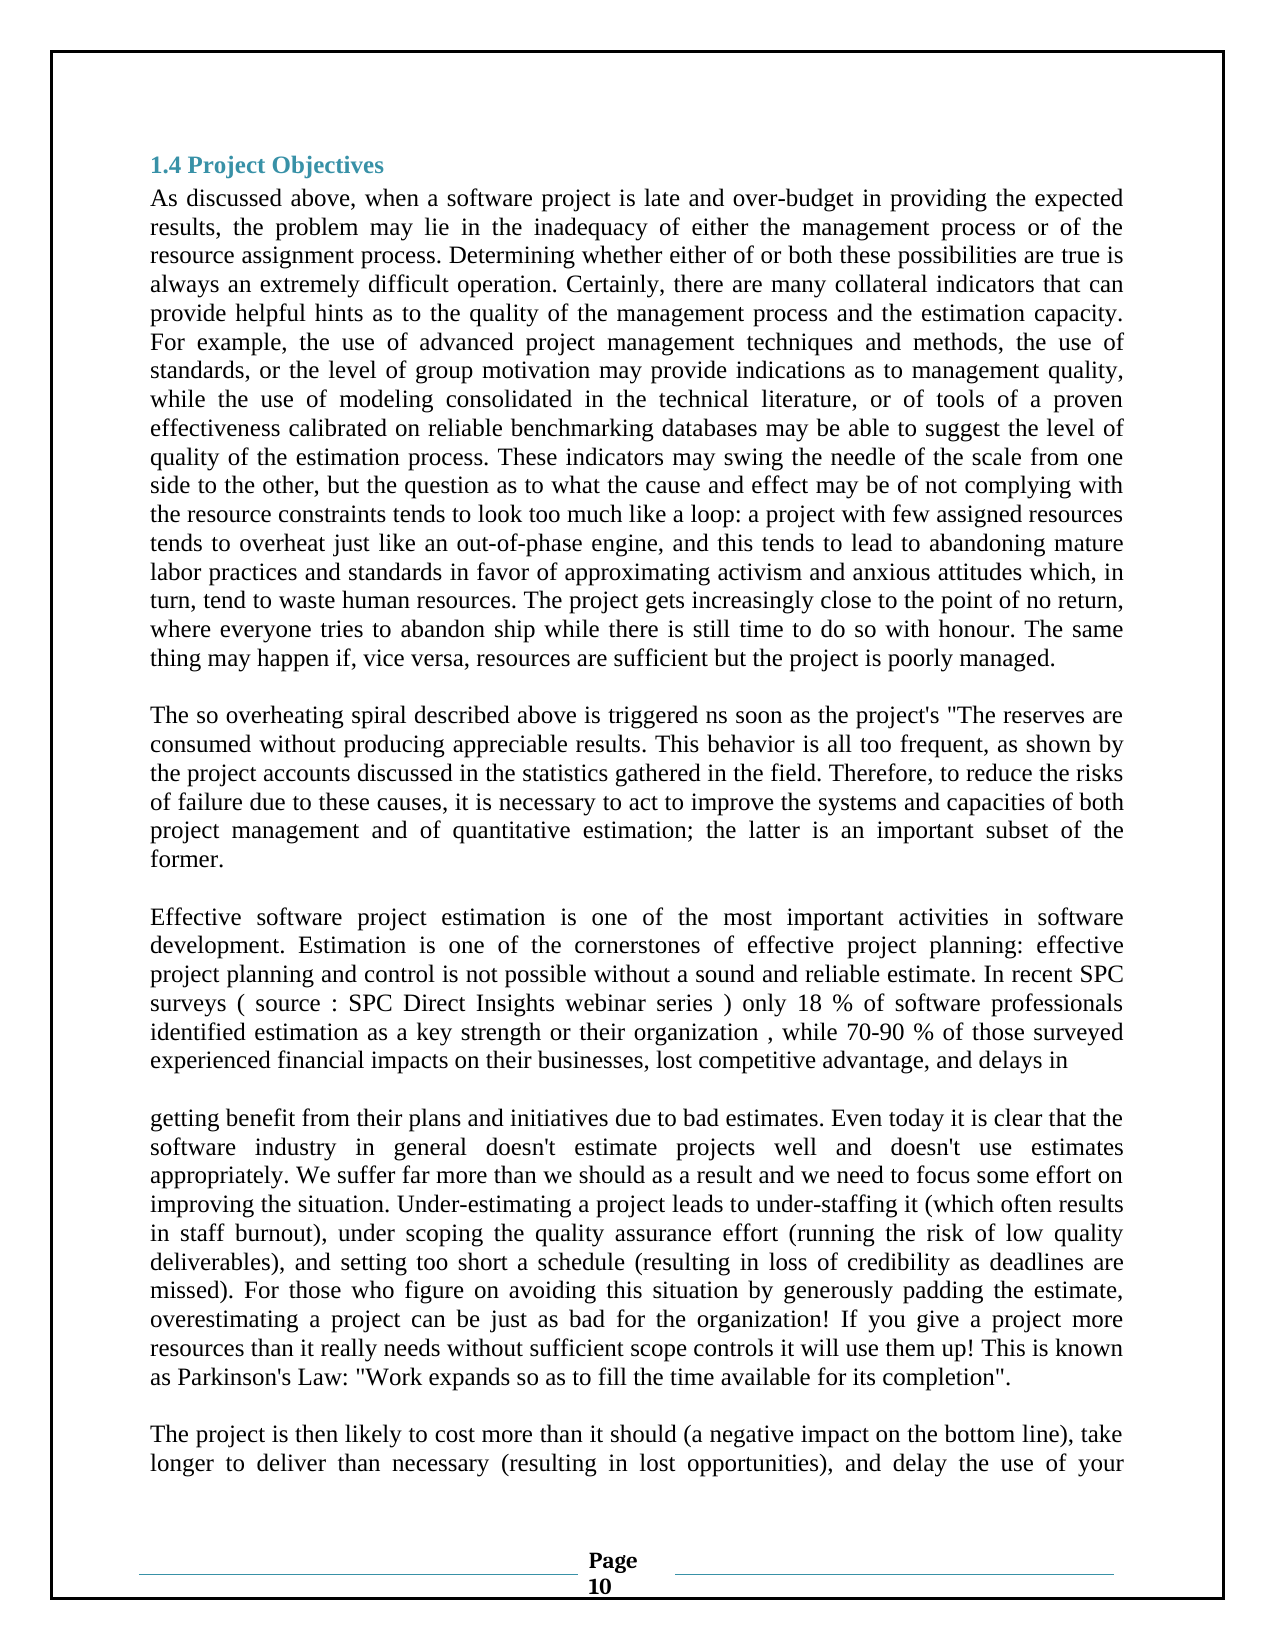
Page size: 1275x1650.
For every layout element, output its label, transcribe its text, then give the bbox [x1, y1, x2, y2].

text Effective software project estimation is one of the most important activities in software development. Estimation is one of the cornerstones of effective project planning: effective project planning and control is not possible without a sound and reliable estimate. In recent SPC surveys ( source : SPC Direct Insights webinar series ) only 18 % of software professionals identified estimation as a key strength or their organization , while 70-90 % of those surveyed experienced financial impacts on their businesses, lost competitive advantage, and delays in [150, 902, 1125, 1074]
subtitle 1.4 Project Objectives [150, 150, 1125, 179]
text getting benefit from their plans and initiatives due to bad estimates. Even today it is clear that the software industry in general doesn't estimate projects well and doesn't use estimates appropriately. We suffer far more than we should as a result and we need to focus some effort on improving the situation. Under-estimating a project leads to under-staffing it (which often results in staff burnout), under scoping the quality assurance effort (running the risk of low quality deliverables), and setting too short a schedule (resulting in loss of credibility as deadlines are missed). For those who figure on avoiding this situation by generously padding the estimate, overestimating a project can be just as bad for the organization! If you give a project more resources than it really needs without sufficient scope controls it will use them up! This is known as Parkinson's Law: "Work expands so as to fill the time available for its completion". [150, 1103, 1125, 1391]
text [150, 1419, 1125, 1477]
text As discussed above, when a software project is late and over-budget in providing the expected results, the problem may lie in the inadequacy of either the management process or of the resource assignment process. Determining whether either of or both these possibilities are true is always an extremely difficult operation. Certainly, there are many collateral indicators that can provide helpful hints as to the quality of the management process and the estimation capacity. For example, the use of advanced project management techniques and methods, the use of standards, or the level of group motivation may provide indications as to management quality, while the use of modeling consolidated in the technical literature, or of tools of a proven effectiveness calibrated on reliable benchmarking databases may be able to suggest the level of quality of the estimation process. These indicators may swing the needle of the scale from one side to the other, but the question as to what the cause and effect may be of not complying with the resource constraints tends to look too much like a loop: a project with few assigned resources tends to overheat just like an out-of-phase engine, and this tends to lead to abandoning mature labor practices and standards in favor of approximating activism and anxious attitudes which, in turn, tend to waste human resources. The project gets increasingly close to the point of no return, where everyone tries to abandon ship while there is still time to do so with honour. The same thing may happen if, vice versa, resources are sufficient but the project is poorly managed. [150, 183, 1125, 672]
text The so overheating spiral described above is triggered ns soon as the project's "The reserves are consumed without producing appreciable results. This behavior is all too frequent, as shown by the project accounts discussed in the statistics gathered in the field. Therefore, to reduce the risks of failure due to these causes, it is necessary to act to improve the systems and capacities of both project management and of quantitative estimation; the latter is an important subset of the former. [150, 701, 1125, 873]
